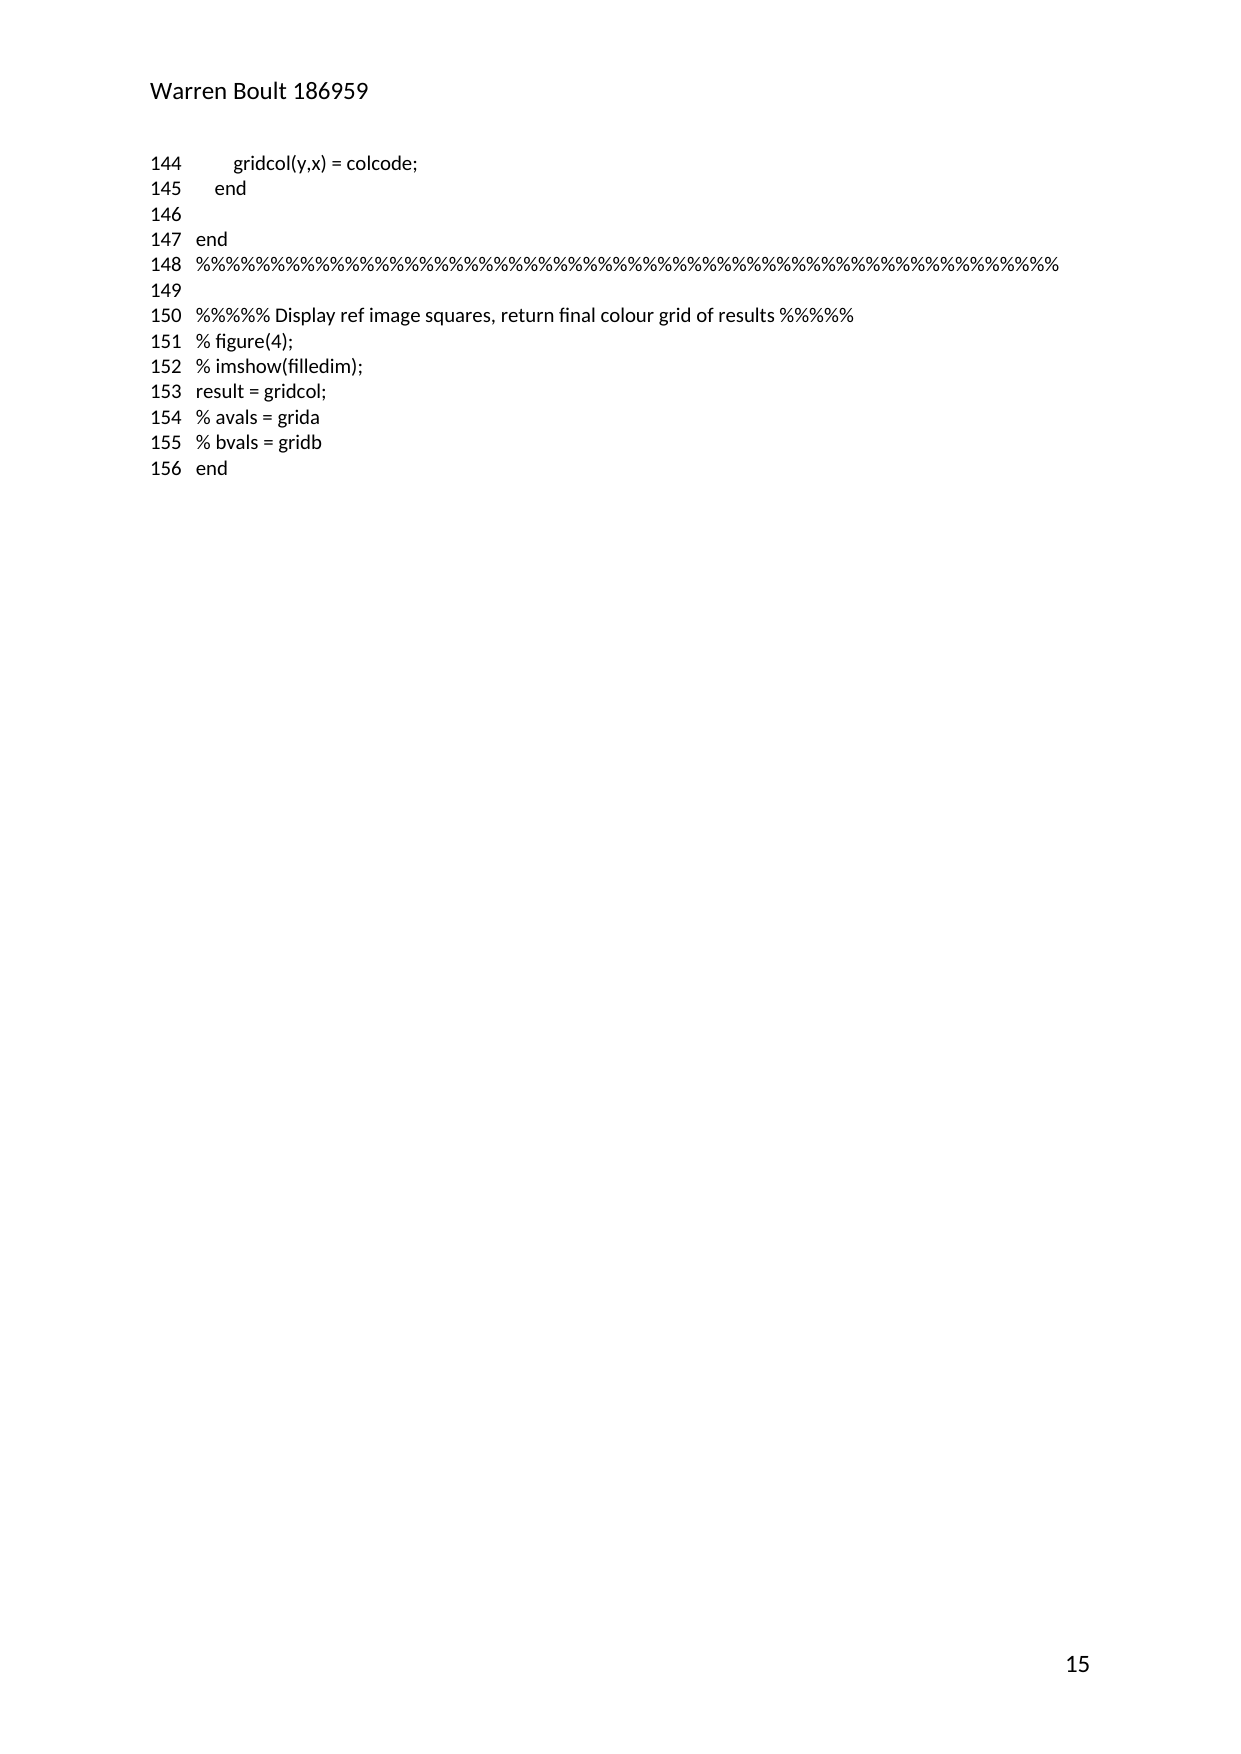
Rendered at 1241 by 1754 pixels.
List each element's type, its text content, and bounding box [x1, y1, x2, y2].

text 145 end [150, 175, 1090, 201]
text 154 % avals = grida [150, 404, 1090, 429]
text 144 gridcol(y,x) = colcode; [150, 150, 1090, 175]
text 153 result = gridcol; [150, 379, 1090, 404]
text 149 [150, 277, 1090, 302]
text 147 end [150, 226, 1090, 252]
text 155 % bvals = gridb [150, 429, 1090, 455]
text 146 [150, 201, 1090, 226]
text 152 % imshow(filledim); [150, 353, 1090, 379]
text 150 %%%%% Display ref image squares, return final colour grid of results %%%%% [150, 302, 1090, 328]
text 151 % figure(4); [150, 328, 1090, 353]
text 156 end [150, 455, 1090, 480]
text 148 %%%%%%%%%%%%%%%%%%%%%%%%%%%%%%%%%%%%%%%%%%%%%%%%%%%%%%%%%% [150, 252, 1090, 277]
